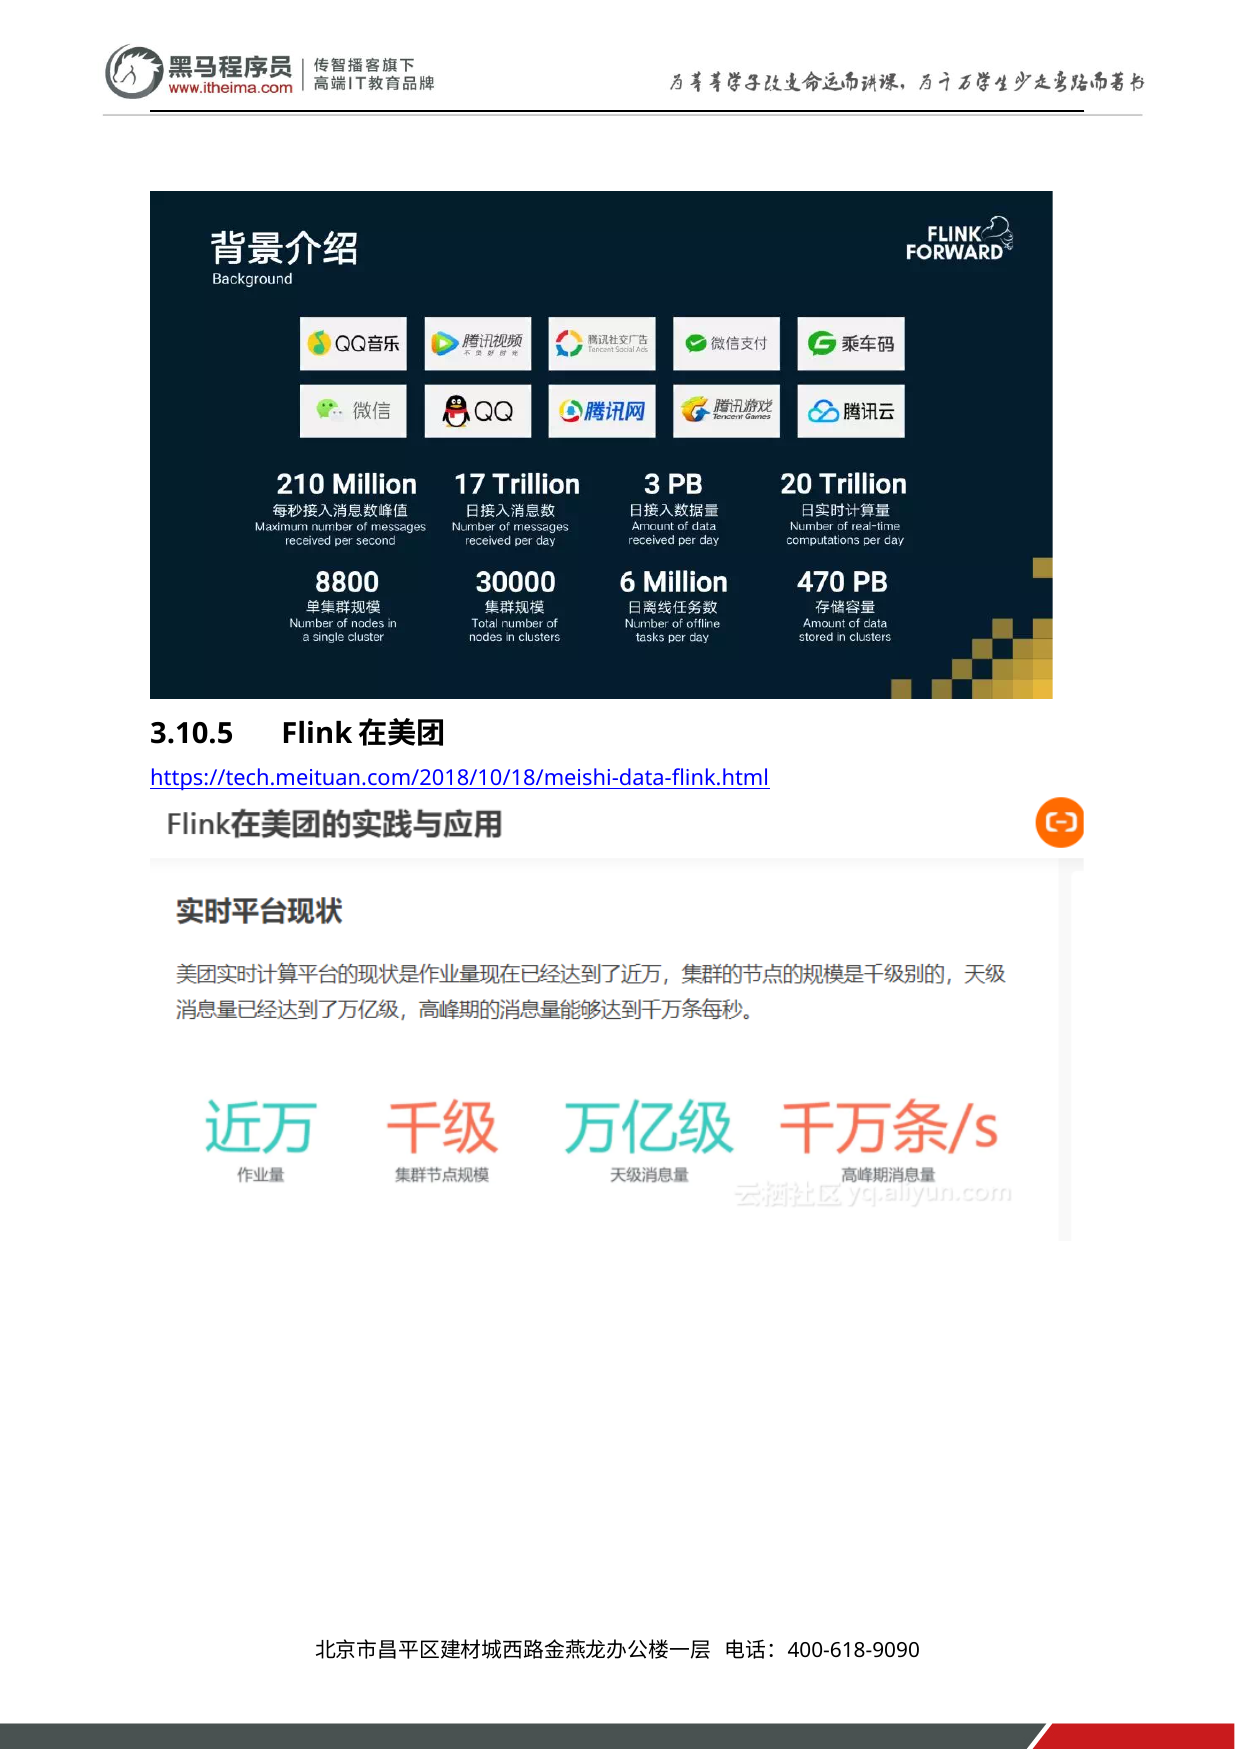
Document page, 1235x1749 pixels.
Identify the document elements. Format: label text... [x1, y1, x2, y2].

picture [150, 191, 1053, 699]
picture [0, 0, 1235, 123]
picture [150, 795, 1084, 1241]
subtitle Flink在美团 [150, 709, 1084, 752]
list https://tech.meituan.com/2018/10/18/meishi-data-flink.html [150, 762, 1084, 792]
picture [0, 1664, 1235, 1749]
